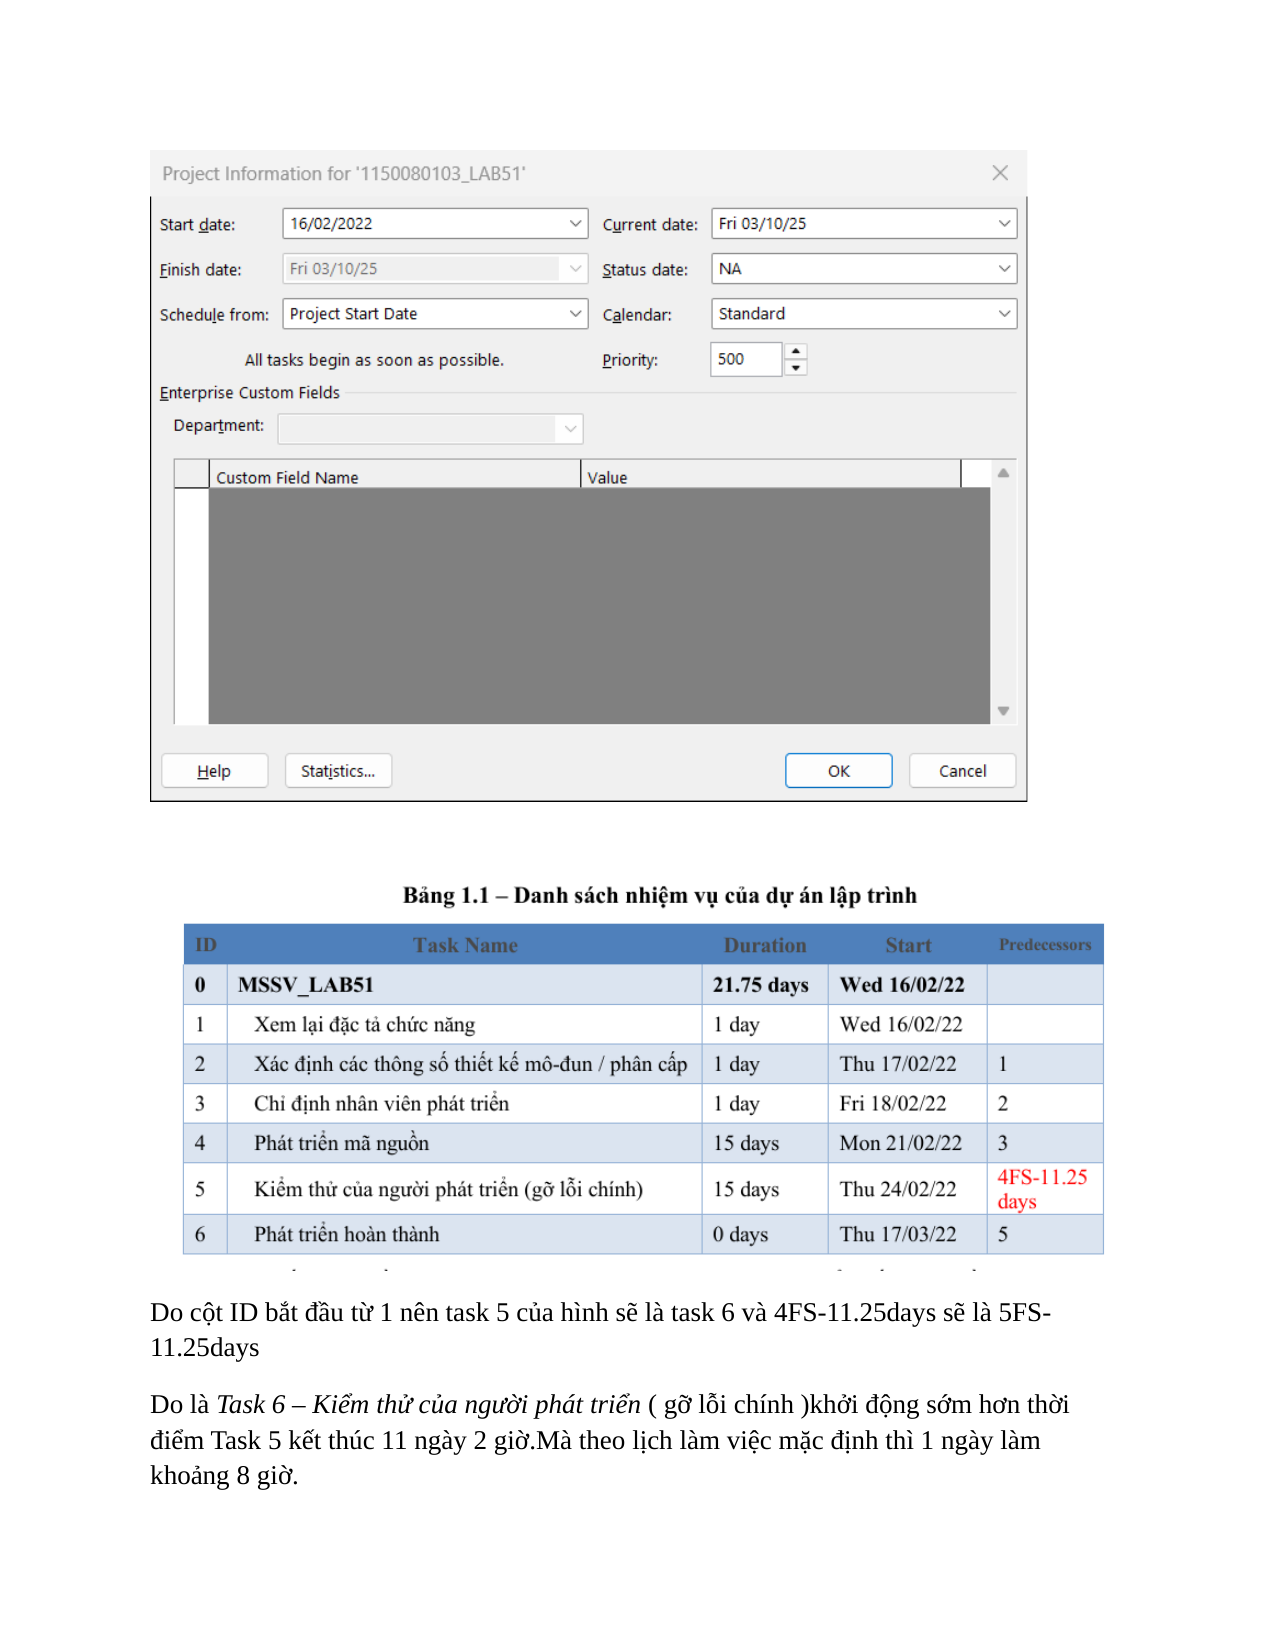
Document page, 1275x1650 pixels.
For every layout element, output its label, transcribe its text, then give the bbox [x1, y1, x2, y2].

picture [150, 882, 1125, 1271]
text Do là Task 6 – Kiểm thử của người phát triển ( gỡ lỗi chính )khởi động sớm hơn thời điểm Task 5 kết thúc 11 ngày 2 giờ.Mà theo lịch làm việc mặc định thì 1 ngày làm khoảng 8 giờ. [150, 1388, 1125, 1491]
text Do cột ID bắt đầu từ 1 nên task 5 của hình sẽ là task 6 và 4FS-11.25days sẽ là 5FS-11.25days [150, 1296, 1125, 1363]
